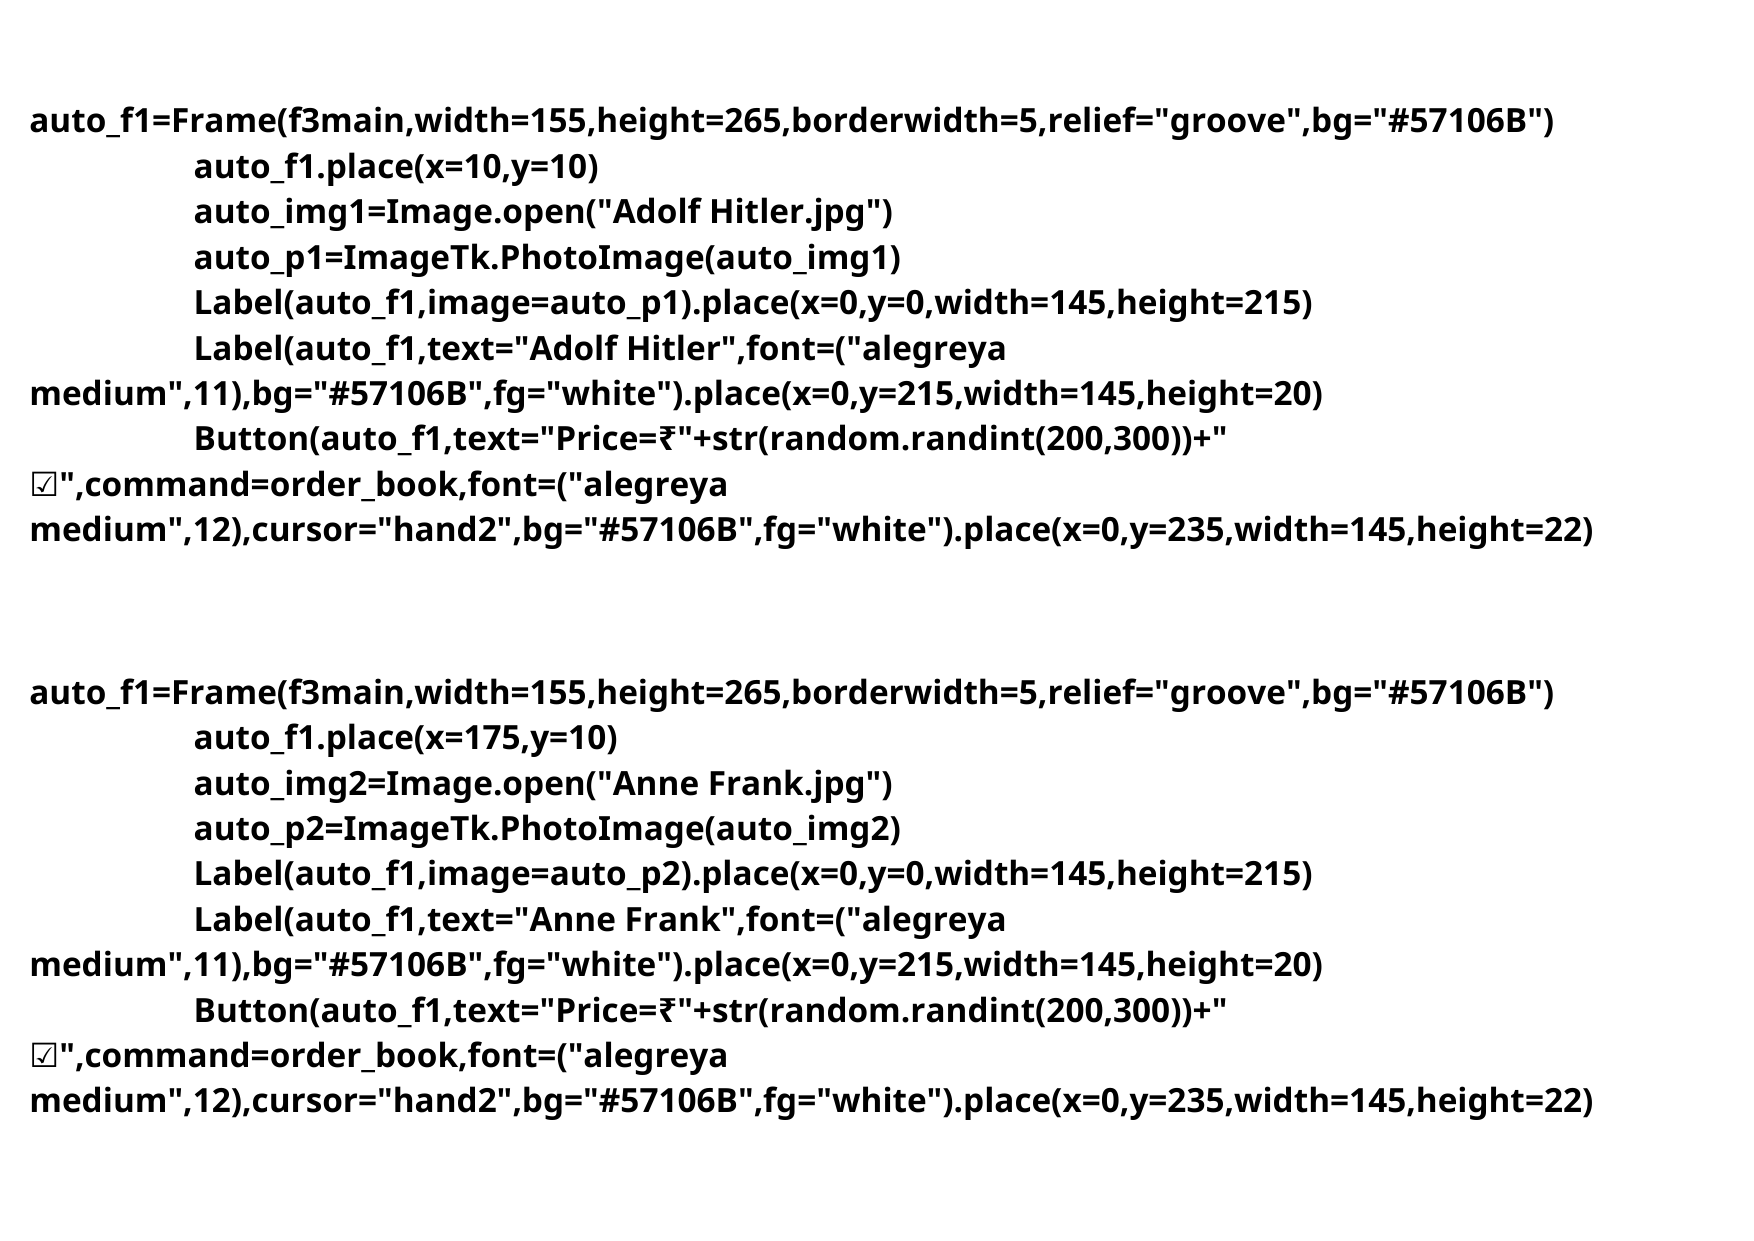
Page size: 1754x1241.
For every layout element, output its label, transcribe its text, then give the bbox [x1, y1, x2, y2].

text auto_f1=Frame(f3main,width=155,height=265,borderwidth=5,relief="groove",bg="#57106B") [29, 71, 1643, 143]
text auto_img1=Image.open("Adolf Hitler.jpg") [29, 188, 1643, 233]
text auto_f1=Frame(f3main,width=155,height=265,borderwidth=5,relief="groove",bg="#57106B") [29, 642, 1643, 714]
text Label(auto_f1,image=auto_p2).place(x=0,y=0,width=145,height=215) [29, 850, 1643, 896]
text auto_p1=ImageTk.PhotoImage(auto_img1) [29, 233, 1643, 279]
text Button(auto_f1,text="Price=₹"+str(random.randint(200,300))+" ☑",command=order_book,font=("alegreya medium",12),cursor="hand2",bg="#57106B",fg="white").place(x=0,y=235,width=145,height=22) [29, 415, 1643, 551]
text Label(auto_f1,image=auto_p1).place(x=0,y=0,width=145,height=215) [29, 279, 1643, 324]
text auto_p2=ImageTk.PhotoImage(auto_img2) [29, 805, 1643, 850]
text Button(auto_f1,text="Price=₹"+str(random.randint(200,300))+" ☑",command=order_book,font=("alegreya medium",12),cursor="hand2",bg="#57106B",fg="white").place(x=0,y=235,width=145,height=22) [29, 986, 1643, 1123]
text Label(auto_f1,text="Anne Frank",font=("alegreya medium",11),bg="#57106B",fg="white").place(x=0,y=215,width=145,height=20) [29, 896, 1643, 986]
text auto_f1.place(x=175,y=10) [29, 714, 1643, 759]
text Label(auto_f1,text="Adolf Hitler",font=("alegreya medium",11),bg="#57106B",fg="white").place(x=0,y=215,width=145,height=20) [29, 324, 1643, 415]
text auto_img2=Image.open("Anne Frank.jpg") [29, 759, 1643, 805]
text auto_f1.place(x=10,y=10) [29, 143, 1643, 188]
